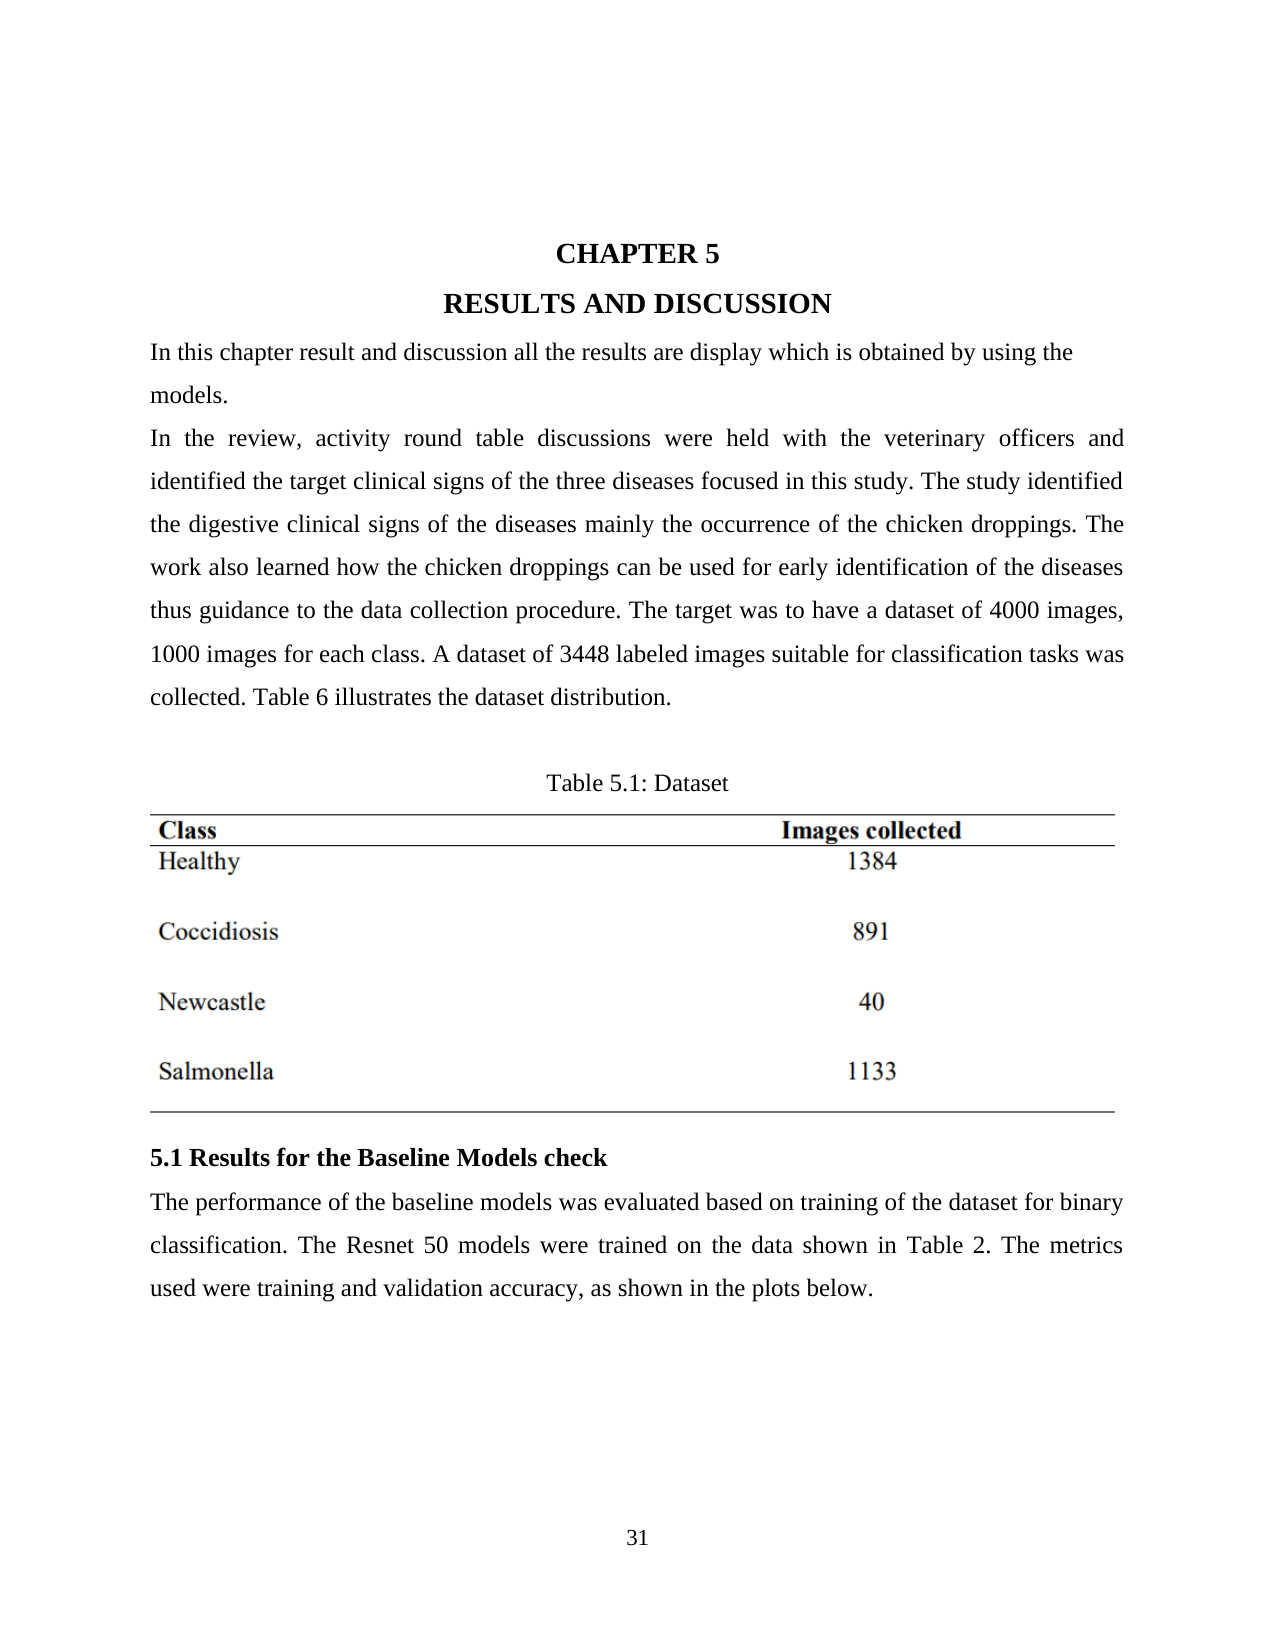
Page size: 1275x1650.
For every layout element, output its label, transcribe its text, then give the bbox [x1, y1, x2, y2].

text In this chapter result and discussion all the results are display which is obtained by using the models. [150, 337, 1125, 409]
text The performance of the baseline models was evaluated based on training of the dataset for binary classification. The Resnet 50 models were trained on the data shown in Table 2. The metrics used were training and validation accuracy, as shown in the plots below. [150, 1187, 1125, 1302]
picture [150, 811, 1125, 1128]
text CHAPTER 5 [150, 236, 1125, 270]
text Table 5.1: Dataset [150, 768, 1125, 797]
text RESULTS AND DISCUSSION [150, 287, 1125, 320]
text In the review, activity round table discussions were held with the veterinary officers and identified the target clinical signs of the three diseases focused in this study. The study identified the digestive clinical signs of the diseases mainly the occurrence of the chicken droppings. The work also learned how the chicken droppings can be used for early identification of the diseases thus guidance to the data collection procedure. The target was to have a dataset of 4000 images, 1000 images for each class. A dataset of 3448 labeled images suitable for classification tasks was collected. Table 6 illustrates the dataset distribution. [150, 423, 1125, 711]
text 5.1 Results for the Baseline Models check [150, 1142, 1125, 1172]
